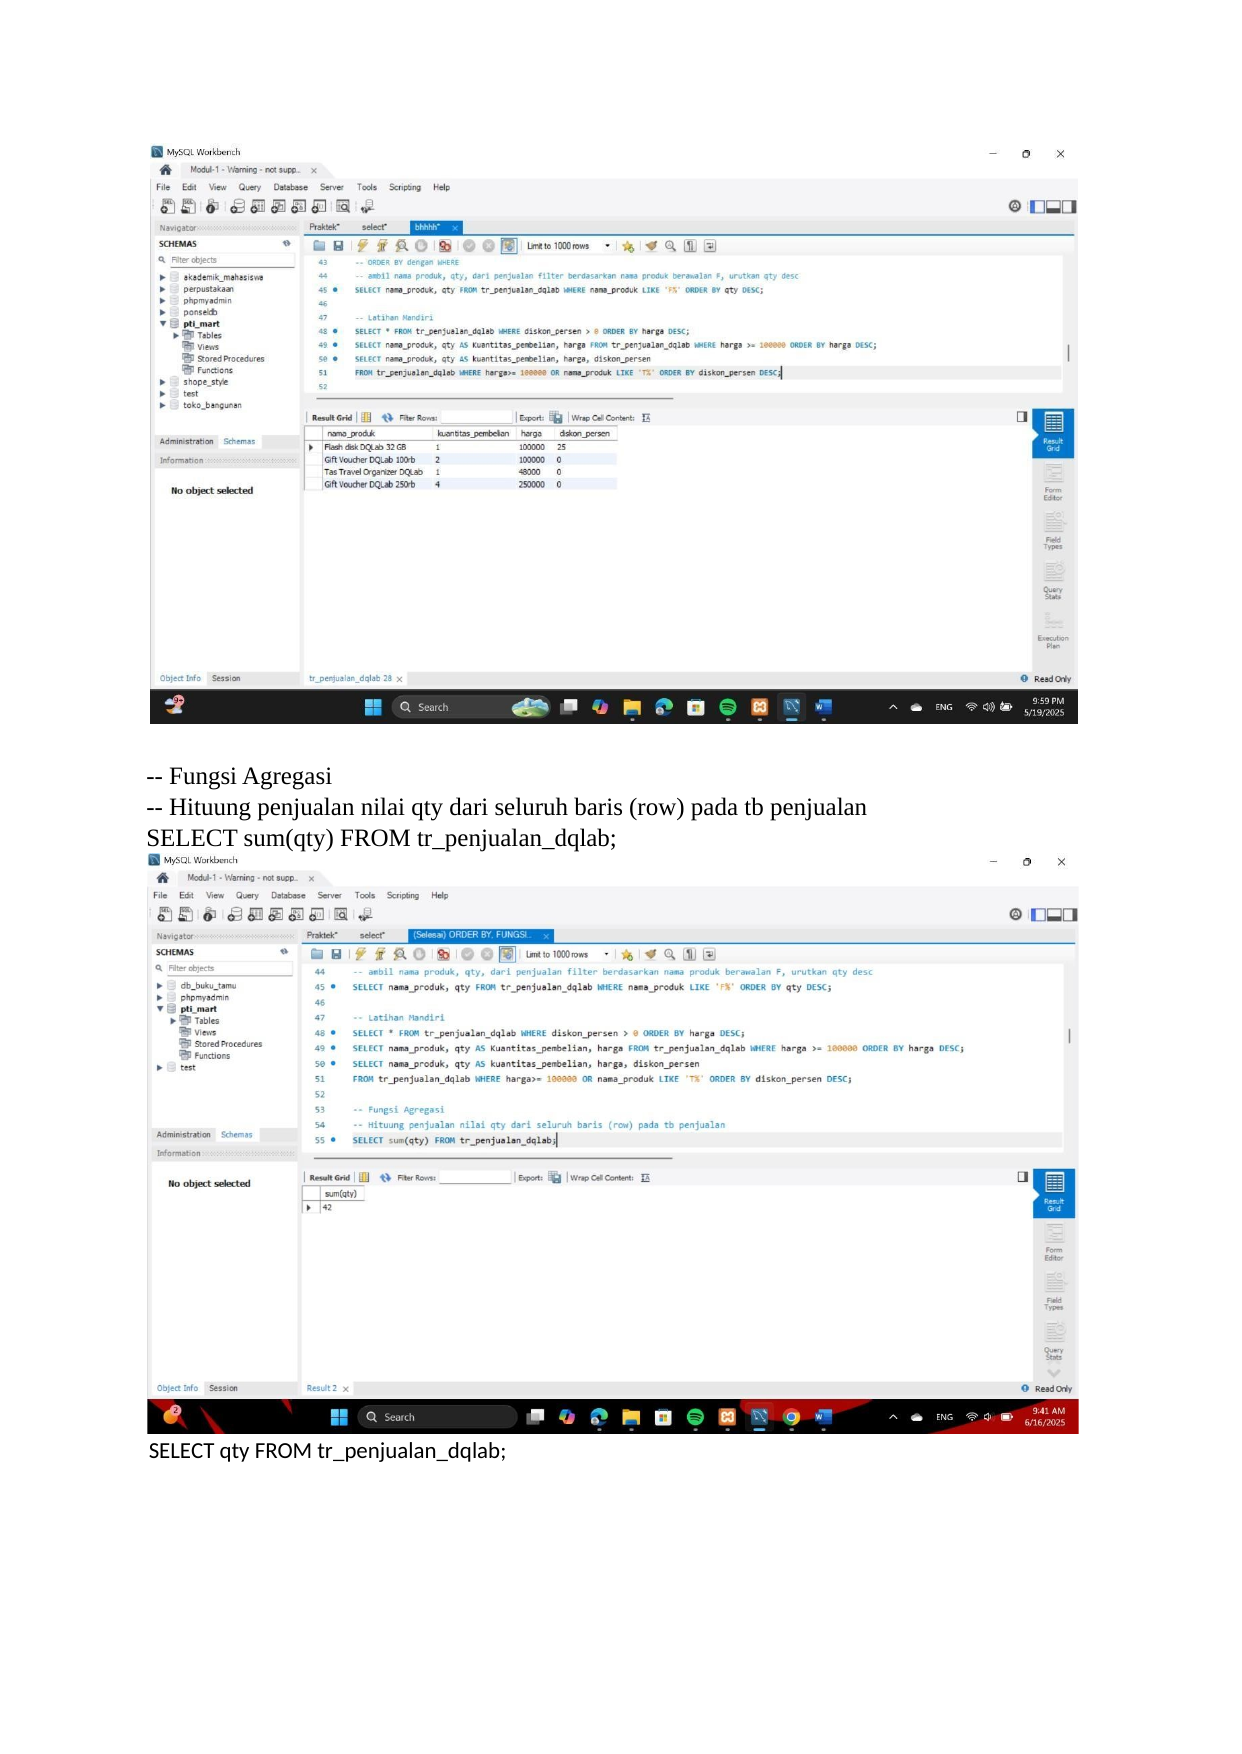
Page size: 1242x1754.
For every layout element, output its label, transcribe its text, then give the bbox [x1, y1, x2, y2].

picture [147, 853, 1079, 1434]
picture [150, 143, 1078, 724]
text SELECT sum(qty) FROM tr_penjualan_dqlab; [146, 823, 1106, 852]
text -- Hituung penjualan nilai qty dari seluruh baris (row) pada tb penjualan [146, 792, 1106, 821]
text SELECT qty FROM tr_penjualan_dqlab; [148, 1436, 1084, 1464]
text -- Fungsi Agregasi [146, 761, 1106, 789]
